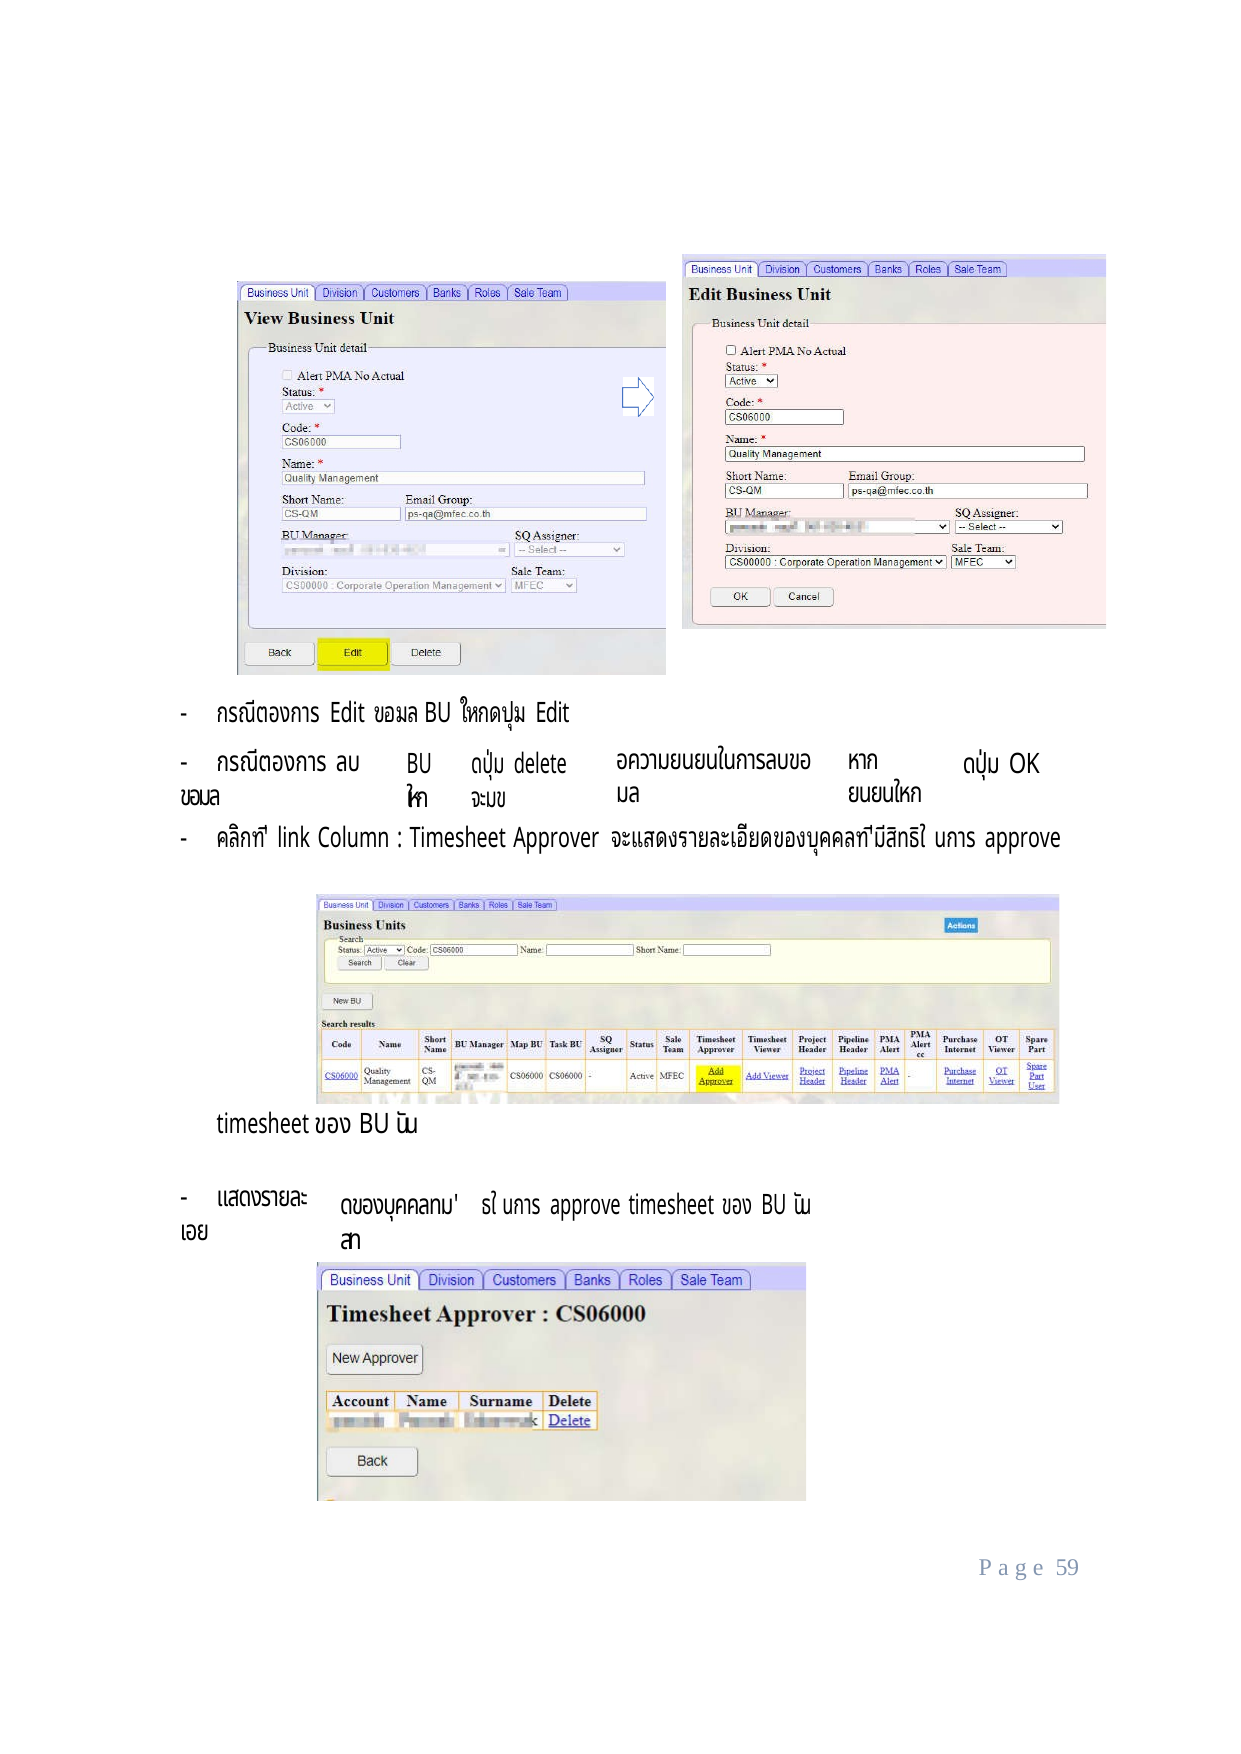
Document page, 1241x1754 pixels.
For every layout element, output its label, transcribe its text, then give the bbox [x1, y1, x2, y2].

picture [682, 254, 1107, 629]
text หากยนยนใหก [847, 743, 952, 808]
text อความยนยนในการลบขอมล [616, 743, 830, 808]
text ดปุ่ม delete จะมข [471, 743, 605, 814]
picture [316, 1262, 807, 1501]
text ธใ นการ approve timesheet ของ BU นัน [481, 1185, 1232, 1223]
picture [316, 894, 1060, 1104]
text ดของบุคคลทม' สท [340, 1185, 469, 1256]
text - กรณีตองการ ลบ ขอมล [180, 741, 389, 812]
text BU ใหก [406, 743, 460, 814]
text ดปุ่ม OK [963, 743, 1232, 781]
text - แสดงรายละเอย [180, 1176, 328, 1247]
